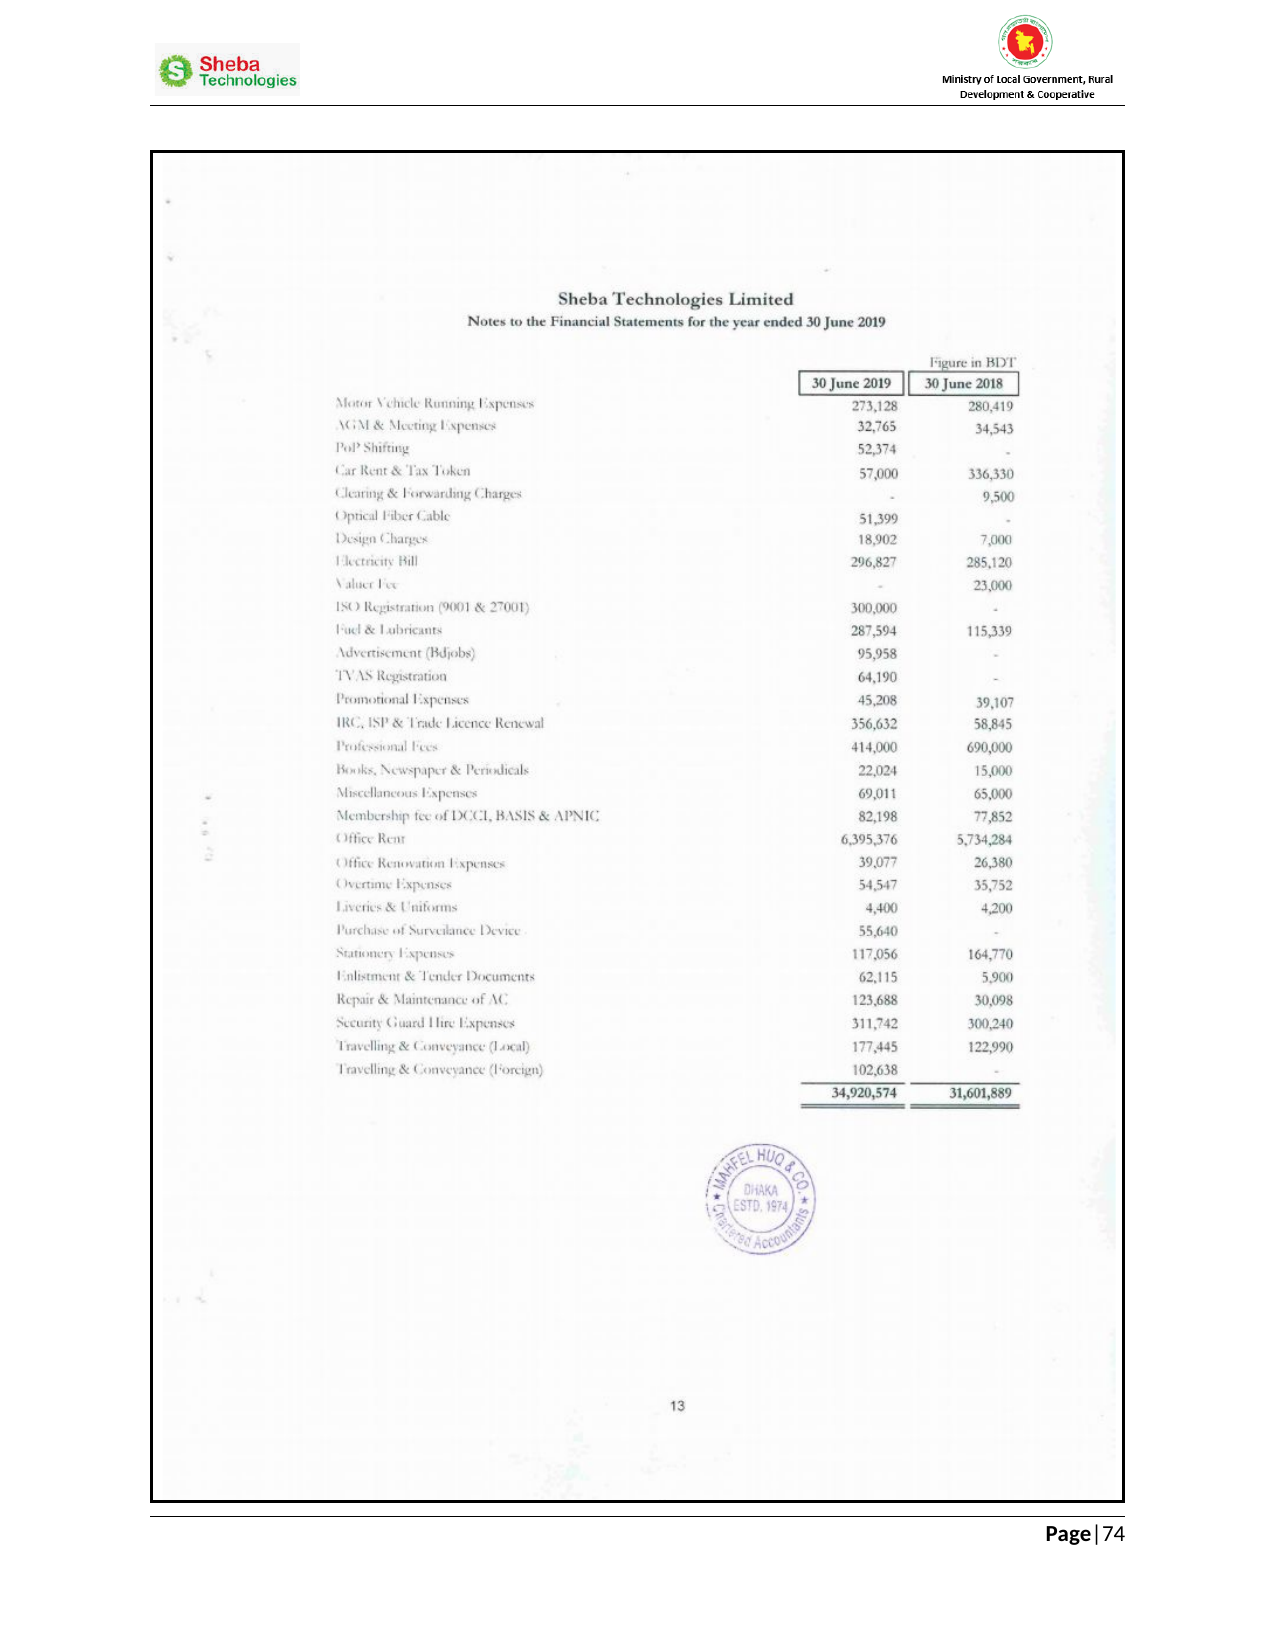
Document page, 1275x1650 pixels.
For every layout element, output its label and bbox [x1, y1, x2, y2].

picture [162, 153, 1115, 1498]
picture [937, 10, 1117, 101]
picture [154, 43, 300, 96]
table_cell [153, 153, 1122, 1500]
